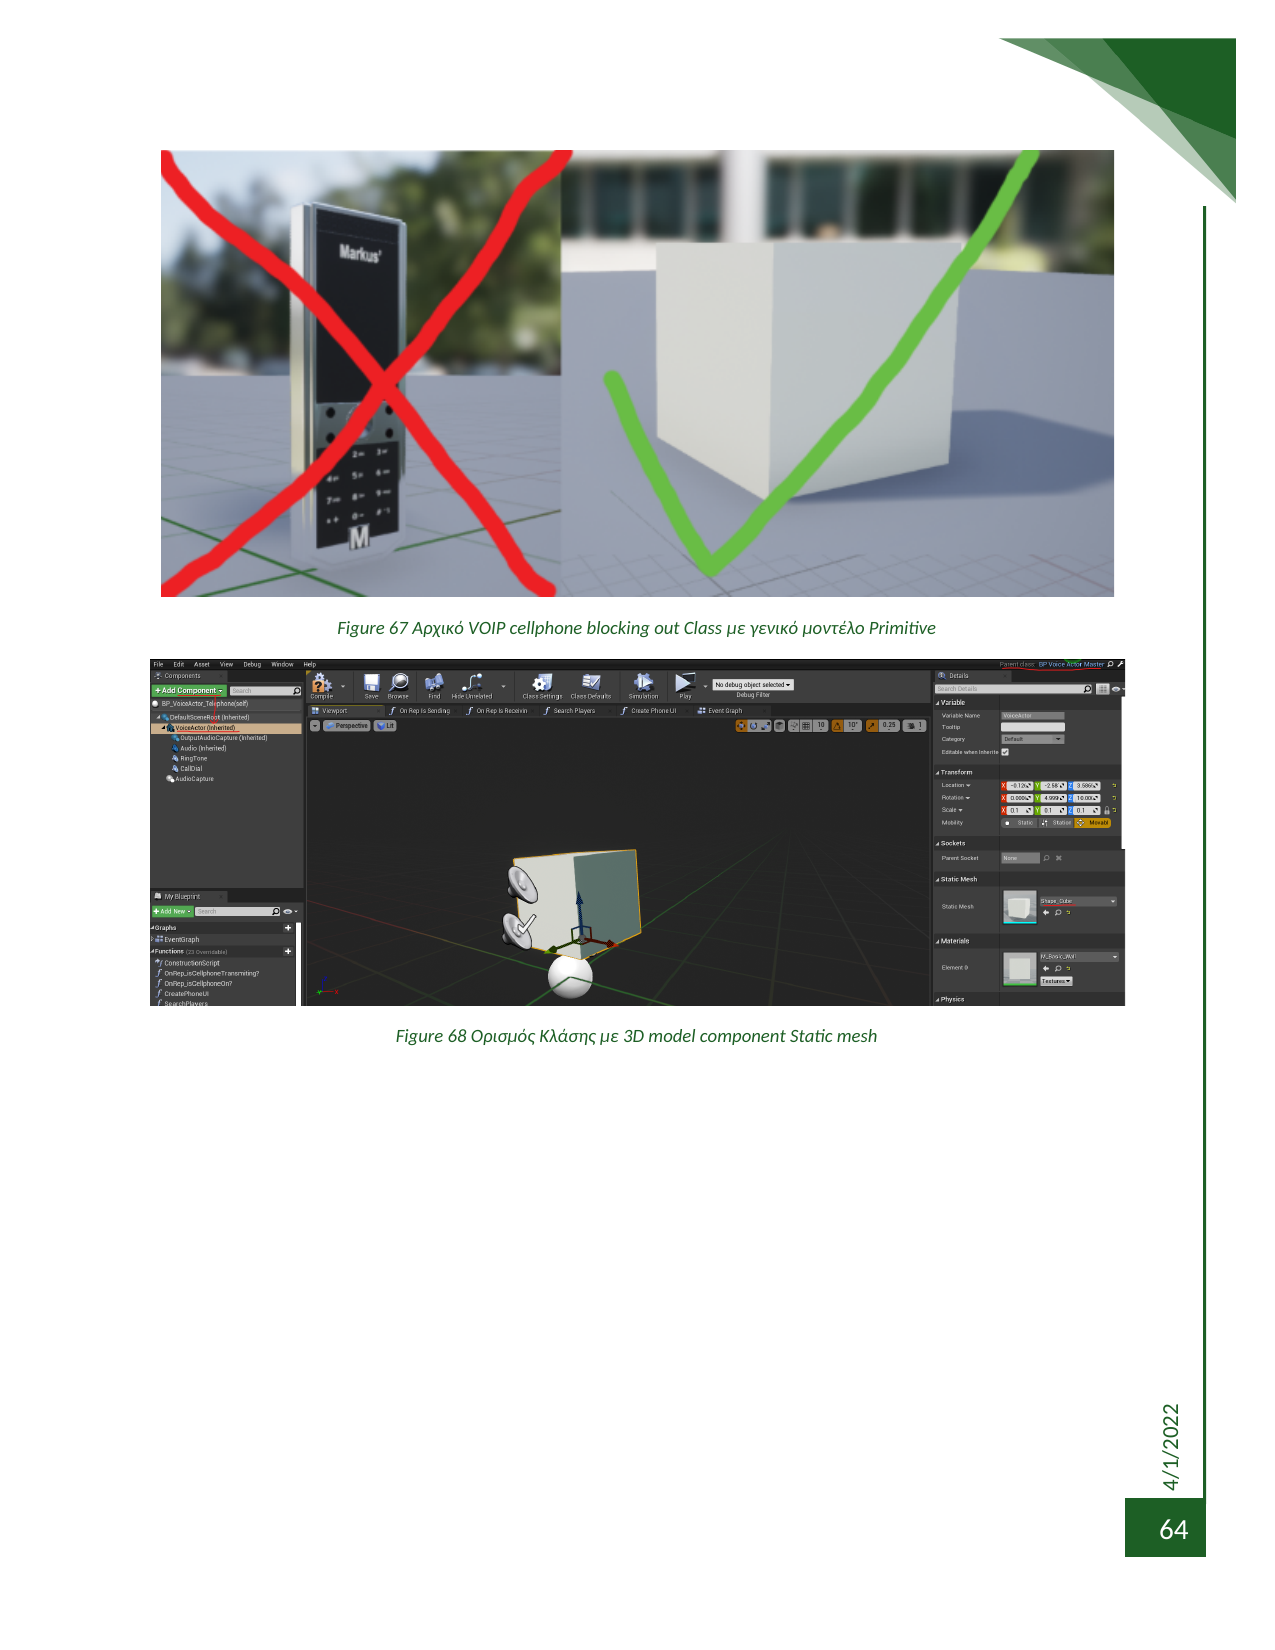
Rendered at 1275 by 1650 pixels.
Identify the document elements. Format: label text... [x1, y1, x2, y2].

picture [150, 659, 1125, 1006]
text Figure 68 Αρχικό VOIP cellphone blocking out Class με γενικό μοντέλο Primitive [150, 616, 1125, 639]
text Figure 69 Ορισμός Κλάσης με 3D model component Static mesh [150, 1025, 1125, 1048]
picture [161, 38, 1236, 597]
